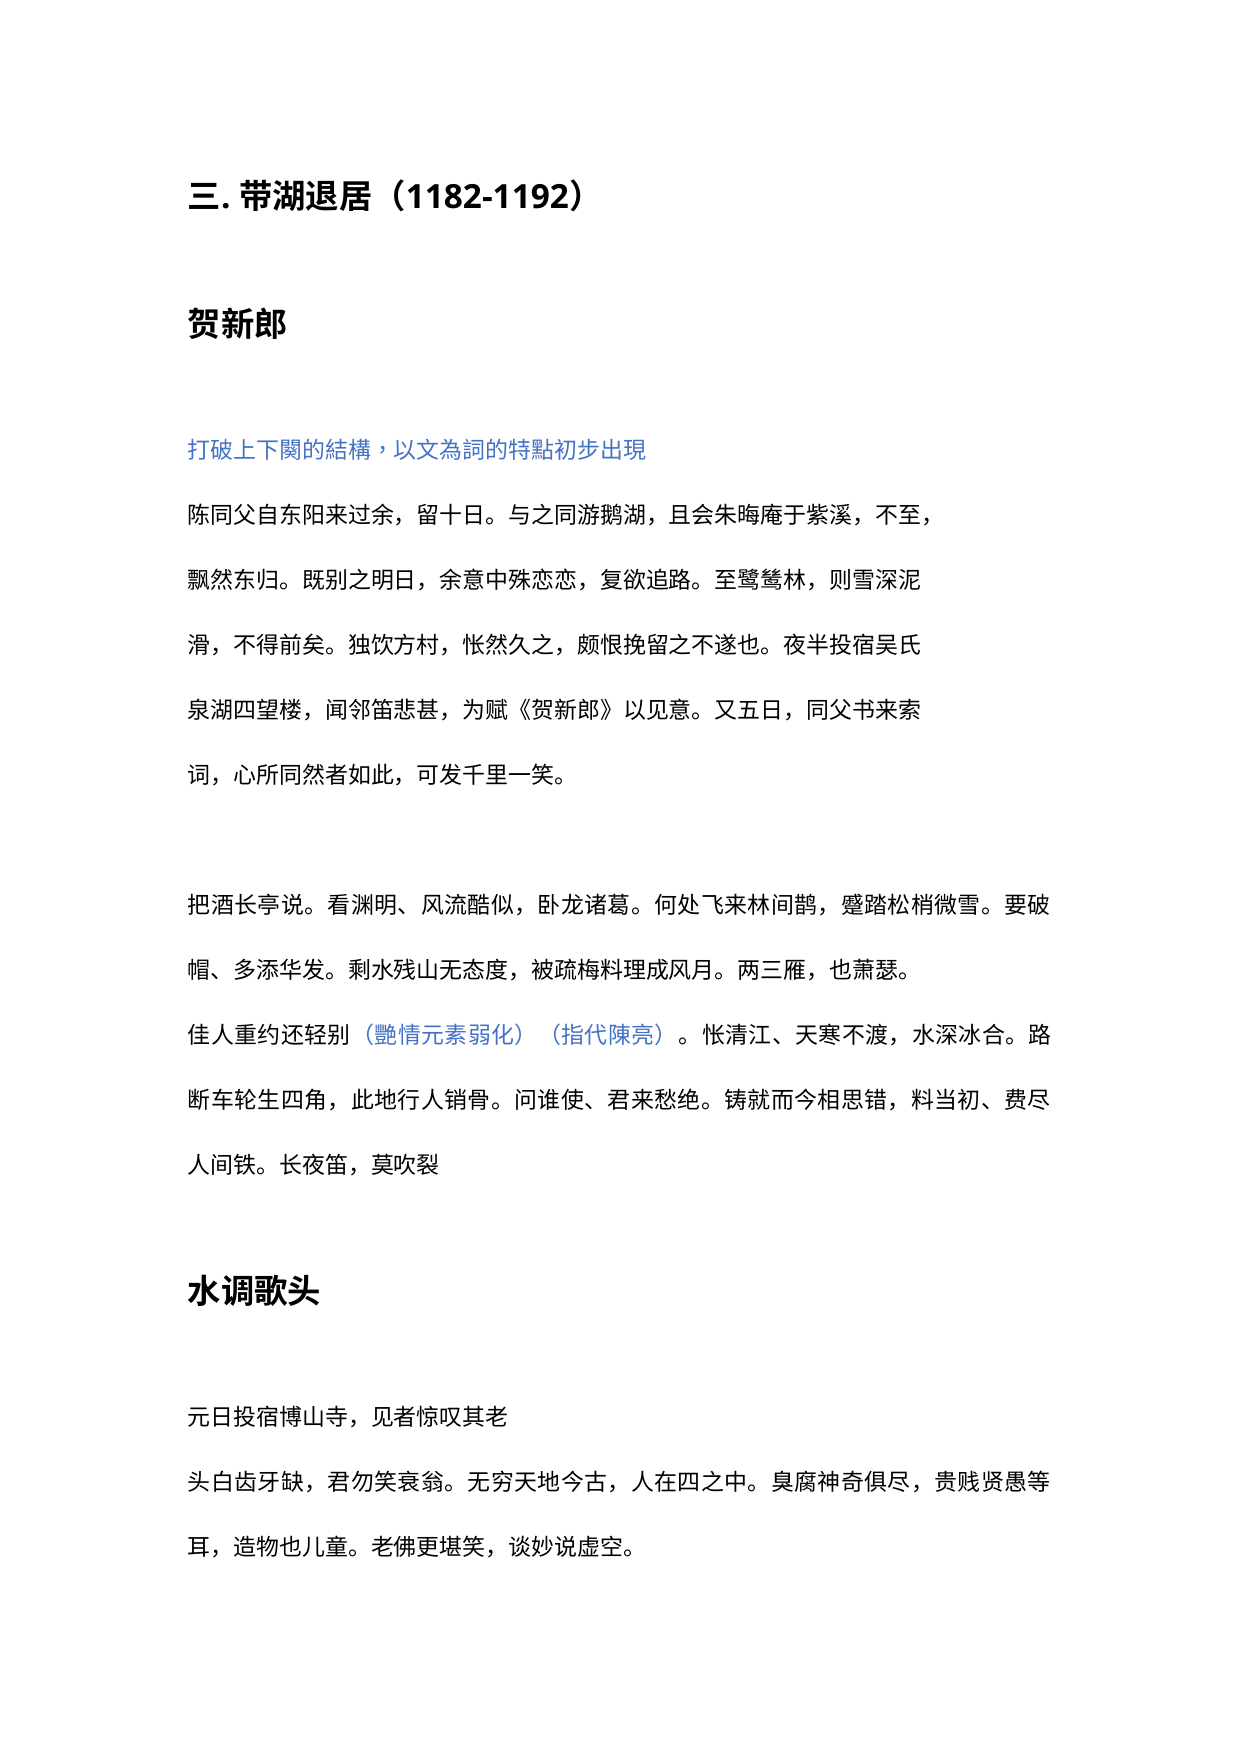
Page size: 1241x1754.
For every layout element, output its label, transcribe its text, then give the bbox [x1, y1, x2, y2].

subtitle 贺新郎 [187, 289, 1053, 354]
text 陈同父自东阳来过余，留十日。与之同游鹅湖，且会朱晦庵于紫溪，不至， [187, 482, 1053, 547]
text 打破上下闋的結構，以文為詞的特點初步出現 [187, 417, 1053, 482]
subtitle 三. 带湖退居（1182-1192） [187, 162, 1053, 227]
text 佳人重约还轻别（艷情元素弱化）（指代陳亮）。怅清江、天寒不渡，水深冰合。路断车轮生四角，此地行人销骨。问谁使、君来愁绝。铸就而今相思错，料当初、费尽人间铁。长夜笛，莫吹裂 [187, 1002, 1053, 1197]
text 泉湖四望楼，闻邻笛悲甚，为赋《贺新郎》以见意。又五日，同父书来索 [187, 677, 1053, 742]
text 滑，不得前矣。独饮方村，怅然久之，颇恨挽留之不遂也。夜半投宿吴氏 [187, 612, 1053, 677]
text 元日投宿博山寺，见者惊叹其老 [187, 1383, 1053, 1448]
text 飘然东归。既别之明日，余意中殊恋恋，复欲追路。至鹭鸶林，则雪深泥 [187, 547, 1053, 612]
text 把酒长亭说。看渊明、风流酷似，卧龙诸葛。何处飞来林间鹊，蹙踏松梢微雪。要破帽、多添华发。剩水残山无态度，被疏梅料理成风月。两三雁，也萧瑟。 [187, 872, 1053, 1002]
subtitle 水调歌头 [187, 1256, 1053, 1321]
text 词，心所同然者如此，可发千里一笑。 [187, 742, 1053, 807]
text 头白齿牙缺，君勿笑衰翁。无穷天地今古，人在四之中。臭腐神奇俱尽，贵贱贤愚等耳，造物也儿童。老佛更堪笑，谈妙说虚空。 [187, 1448, 1053, 1578]
